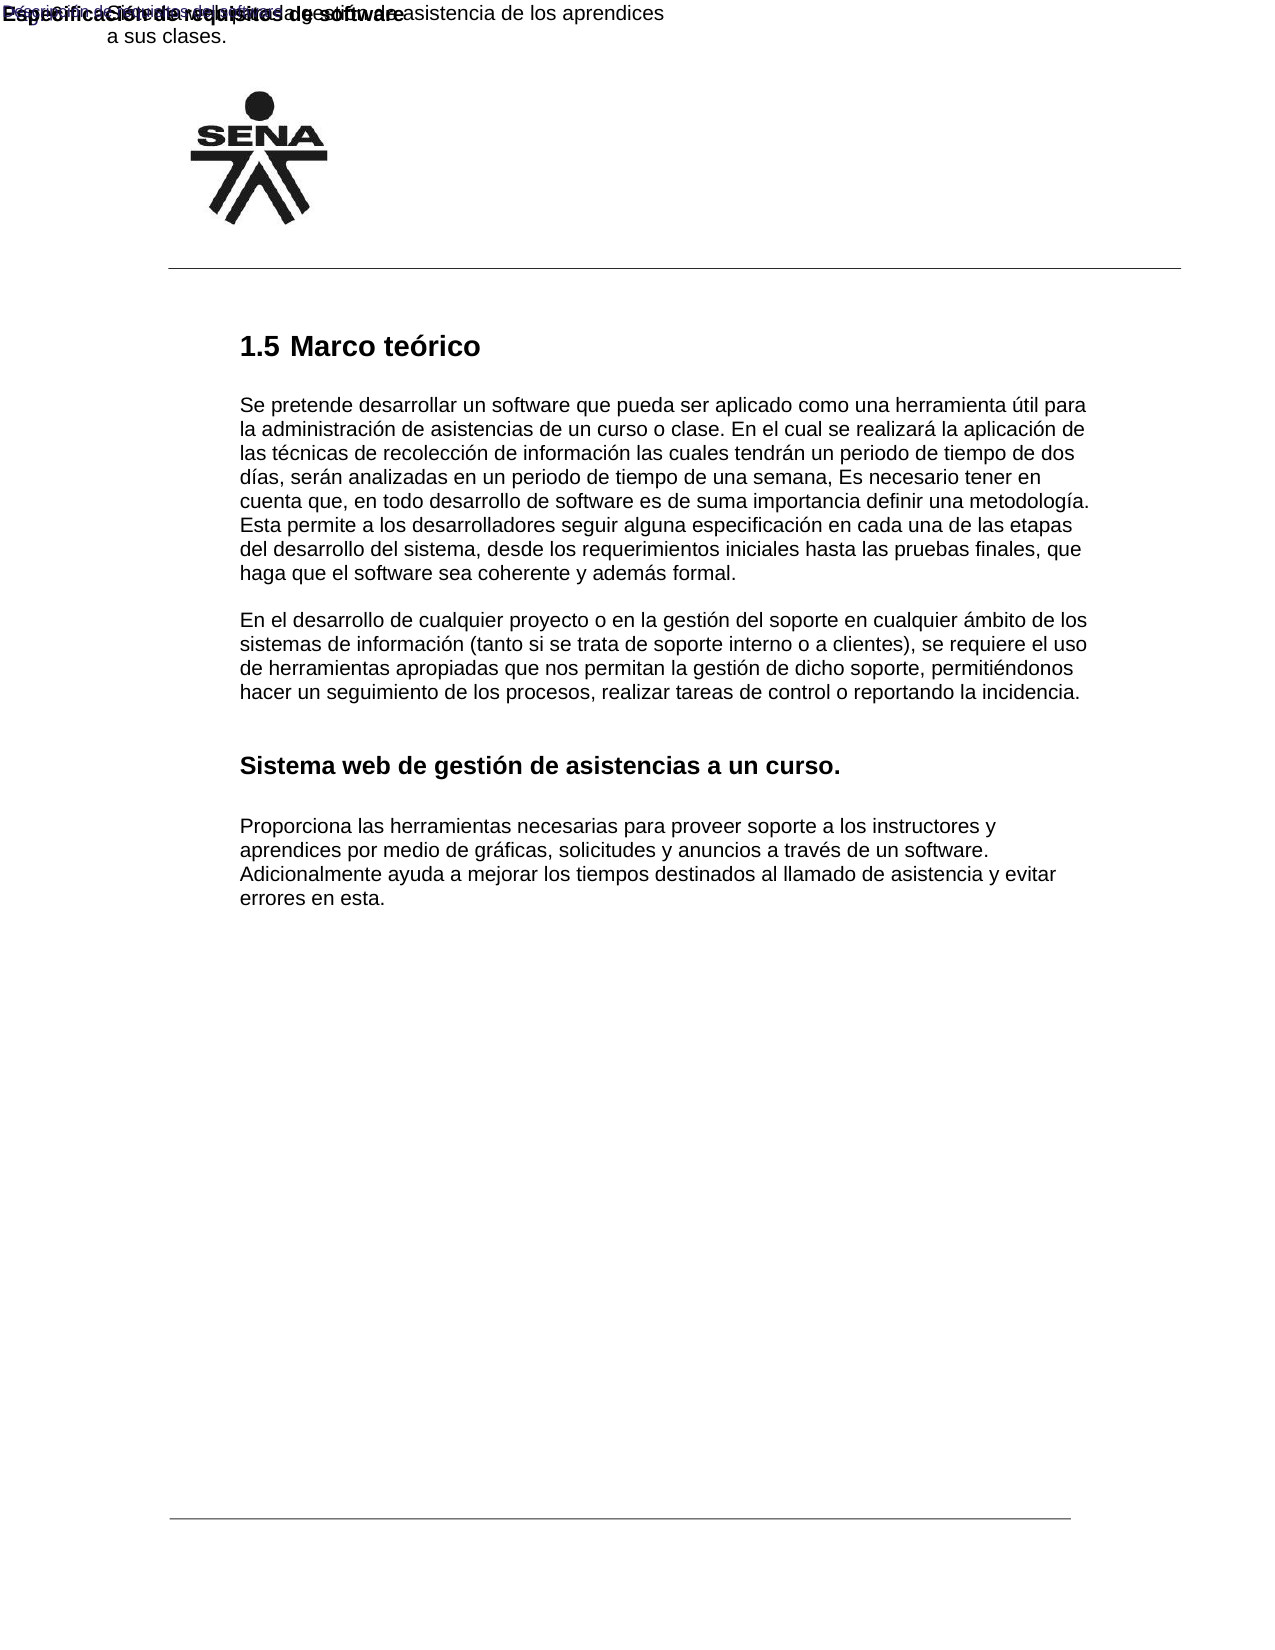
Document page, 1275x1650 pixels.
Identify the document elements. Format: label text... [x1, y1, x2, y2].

picture [190, 87, 328, 225]
text En el desarrollo de cualquier proyecto o en la gestión del soporte en cualquier ámbito de los sistemas de información (tanto si se trata de soporte interno o a clientes), se requiere el uso de herramientas apropiadas que nos permitan la gestión de dicho soporte, permitiéndonos hacer un seguimiento de los procesos, realizar tareas de control o reportando la incidencia. [239, 608, 1089, 704]
subtitle Sistema web de gestión de asistencias a un curso. [239, 751, 1192, 780]
text Se pretende desarrollar un software que pueda ser aplicado como una herramienta útil para la administración de asistencias de un curso o clase. En el cual se realizará la aplicación de las técnicas de recolección de información las cuales tendrán un periodo de tiempo de dos días, serán analizadas en un periodo de tiempo de una semana, Es necesario tener en cuenta que, en todo desarrollo de software es de suma importancia definir una metodología. Esta permite a los desarrolladores seguir alguna especificación en cada una de las etapas del desarrollo del sistema, desde los requerimientos iniciales hasta las pruebas finales, que haga que el software sea coherente y además formal. [239, 393, 1099, 584]
text Proporciona las herramientas necesarias para proveer soporte a los instructores y aprendices por medio de gráficas, solicitudes y anuncios a través de un software. Adicionalmente ayuda a mejorar los tiempos destinados al llamado de asistencia y evitar errores en esta. [239, 814, 1082, 910]
subtitle Marco teórico [239, 328, 1192, 362]
